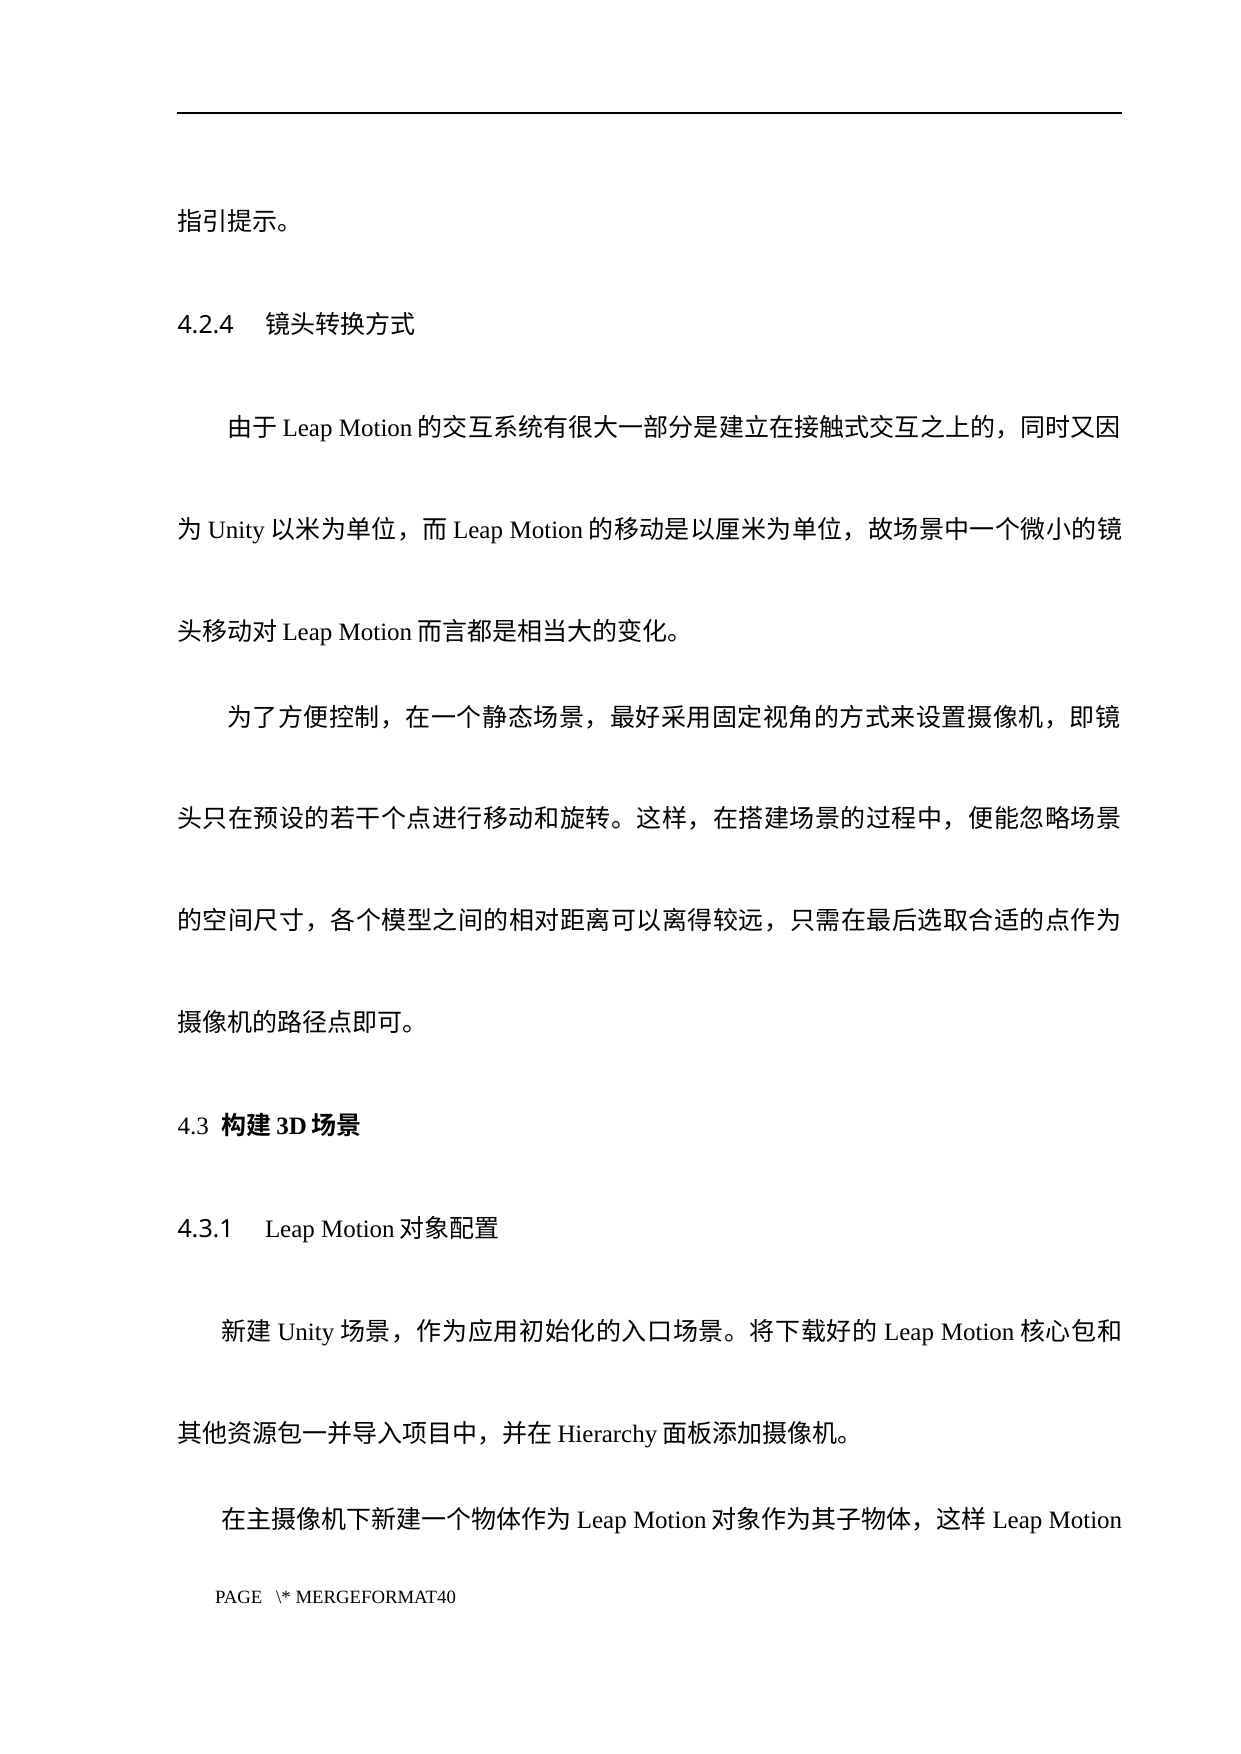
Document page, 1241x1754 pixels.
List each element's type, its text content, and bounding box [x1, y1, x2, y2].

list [177, 185, 1122, 253]
subtitle 镜头转换方式 [177, 288, 1122, 356]
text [177, 1484, 1122, 1552]
subtitle 构建3D场景 [177, 1090, 1122, 1158]
text 为了方便控制，在一个静态场景，最好采用固定视角的方式来设置摄像机，即镜头只在预设的若干个点进行移动和旋转。这样，在搭建场景的过程中，便能忽略场景的空间尺寸，各个模型之间的相对距离可以离得较远，只需在最后选取合适的点作为摄像机的路径点即可。 [177, 681, 1122, 1055]
text 由于Leap Motion的交互系统有很大一部分是建立在接触式交互之上的，同时又因为Unity以米为单位，而Leap Motion的移动是以厘米为单位，故场景中一个微小的镜头移动对Leap Motion而言都是相当大的变化。 [177, 391, 1122, 663]
subtitle Leap Motion对象配置 [177, 1193, 1122, 1261]
text 新建Unity场景，作为应用初始化的入口场景。将下载好的Leap Motion核心包和其他资源包一并导入项目中，并在Hierarchy面板添加摄像机。 [177, 1296, 1122, 1466]
